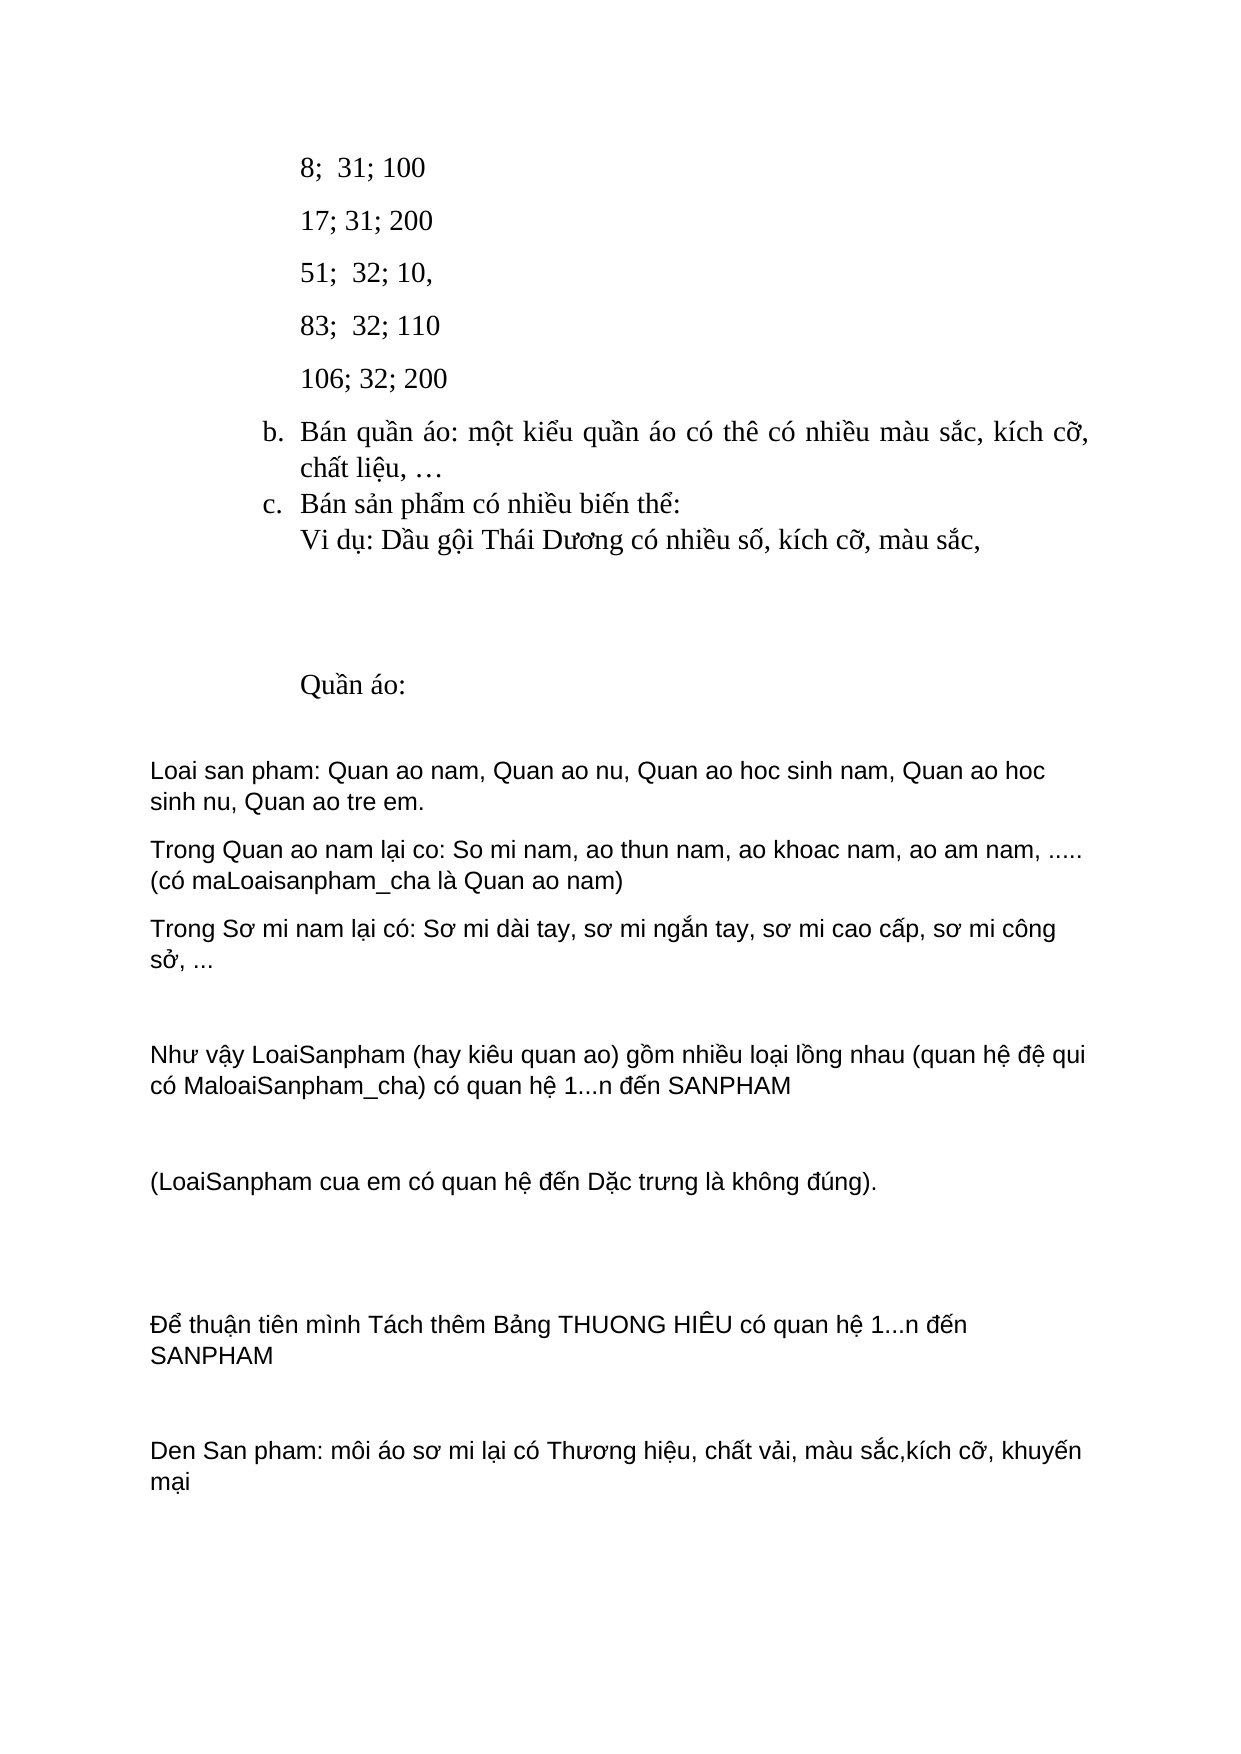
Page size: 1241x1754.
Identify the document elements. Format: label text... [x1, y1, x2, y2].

text Như vậy LoaiSanpham (hay kiêu quan ao) gồm nhiều loại lồng nhau (quan hệ đệ qui có MaloaiSanpham_cha) có quan hệ 1...n đến SANPHAM [150, 1040, 1090, 1100]
text 51; 32; 10, [300, 256, 1090, 289]
text Loai san pham: Quan ao nam, Quan ao nu, Quan ao hoc sinh nam, Quan ao hoc sinh nu, Quan ao tre em. [150, 756, 1090, 816]
text (LoaiSanpham cua em có quan hệ đến Dặc trưng là không đúng). [150, 1166, 1090, 1195]
text Trong Sơ mi nam lại có: Sơ mi dài tay, sơ mi ngắn tay, sơ mi cao cấp, sơ mi công sở, ... [150, 913, 1090, 973]
list Bán quần áo: một kiểu quần áo có thê có nhiều màu sắc, kích cỡ, chất liệu, … [262, 414, 1090, 484]
text Để thuận tiên mình Tách thêm Bảng THUONG HIÊU có quan hệ 1...n đến SANPHAM [150, 1309, 1090, 1369]
list Quần áo: [300, 667, 1090, 701]
text 83; 32; 110 [300, 308, 1090, 342]
list Vi dụ: Dầu gội Thái Dương có nhiều số, kích cỡ, màu sắc, [300, 522, 1090, 556]
text 17; 31; 200 [300, 203, 1090, 236]
text Trong Quan ao nam lại co: So mi nam, ao thun nam, ao khoac nam, ao am nam, ..... (có maLoaisanpham_cha là Quan ao nam) [150, 835, 1090, 894]
text Den San pham: môi áo sơ mi lại có Thương hiệu, chất vải, màu sắc,kích cỡ, khuyến mại [150, 1436, 1090, 1496]
list Bán sản phẩm có nhiều biến thể: [262, 486, 1090, 520]
text 106; 32; 200 [262, 361, 1090, 395]
text 8; 31; 100 [300, 150, 1090, 183]
